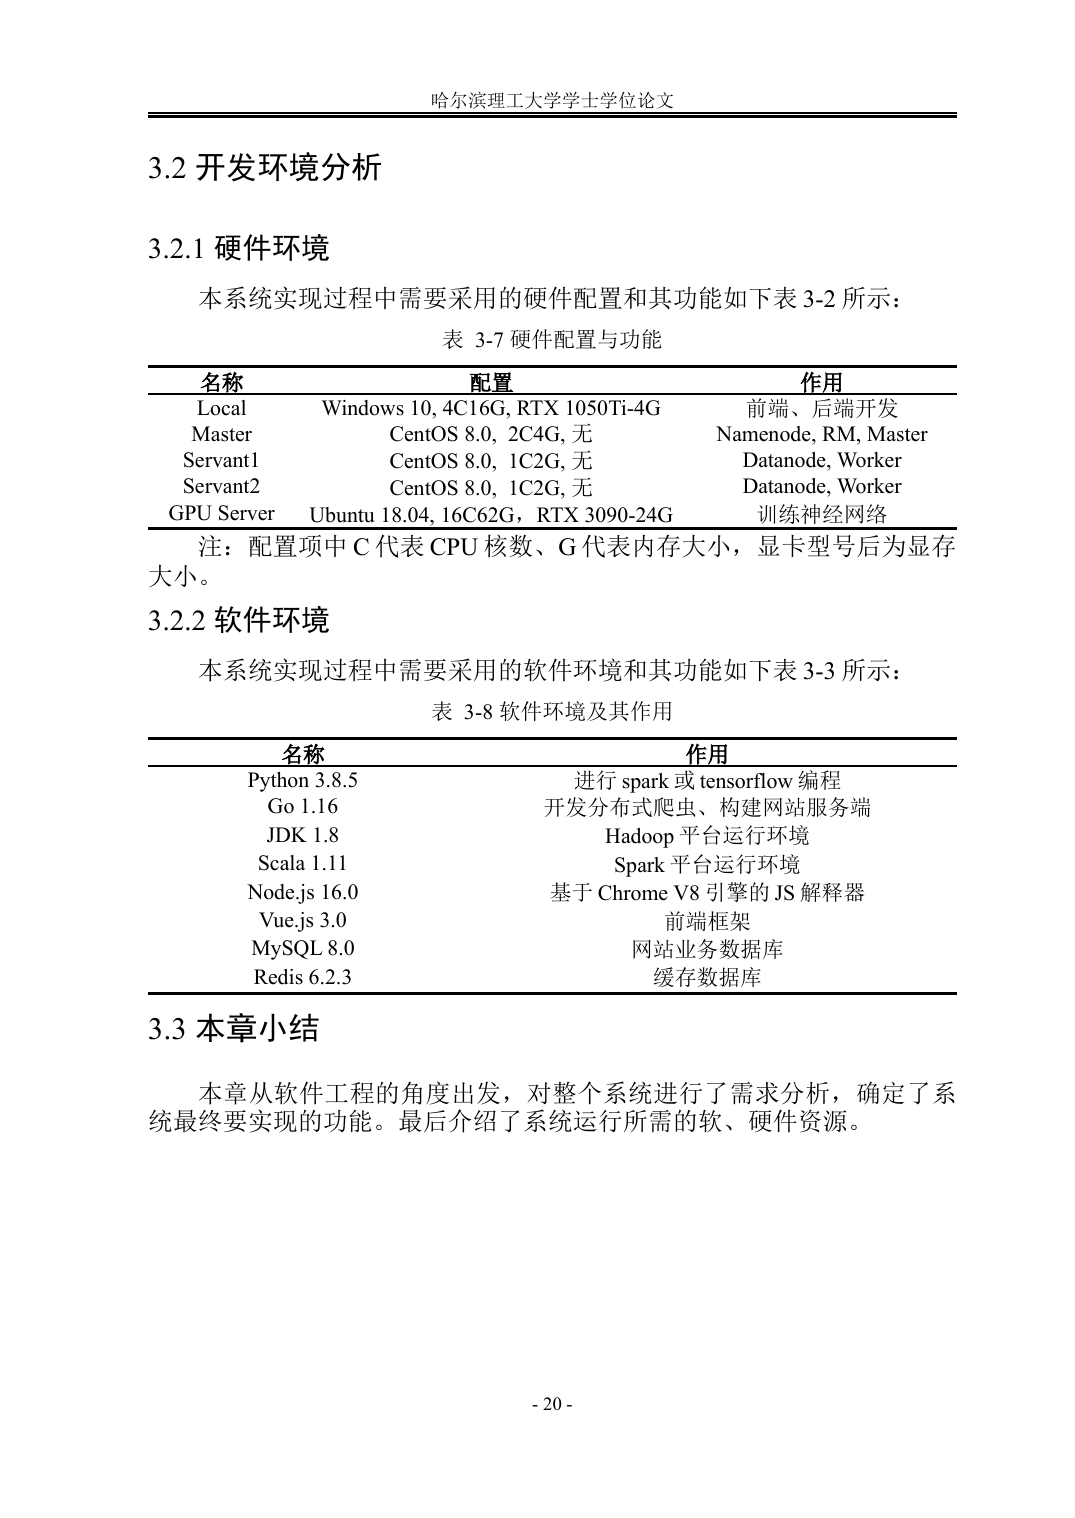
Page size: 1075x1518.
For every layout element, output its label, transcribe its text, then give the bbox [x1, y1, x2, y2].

table_cell CentOS 8.0, 1C2G, 无 [295, 447, 687, 473]
table_cell Node.js 16.0 [148, 879, 458, 907]
table_cell Scala 1.11 [148, 850, 458, 879]
table_header 作用 [458, 740, 957, 765]
table_cell 开发分布式爬虫、构建网站服务端 [458, 794, 957, 822]
table_header 名称 [148, 740, 458, 765]
table_cell Spark平台运行环境 [458, 850, 957, 879]
subtitle 开发环境分析 [148, 148, 957, 186]
text 注：配置项中C代表CPU核数、G代表内存大小，显卡型号后为显存大小。 [148, 530, 957, 589]
subtitle 硬件环境 [148, 230, 957, 265]
table_header 作用 [687, 368, 957, 393]
table_cell 网站业务数据库 [458, 935, 957, 964]
table_cell CentOS 8.0, 1C2G, 无 [295, 474, 687, 500]
table_cell Namenode, RM, Master [687, 420, 957, 447]
text 本系统实现过程中需要采用的硬件配置和其功能如下表3-2所示： [148, 283, 957, 313]
table_cell GPU Server [148, 500, 295, 527]
table_cell Python 3.8.5 [148, 767, 458, 793]
table_header 名称 [148, 368, 295, 393]
table_cell Go 1.16 [148, 794, 458, 822]
subtitle 软件环境 [148, 602, 957, 637]
table_cell 基于Chrome V8引擎的JS解释器 [458, 879, 957, 907]
table_header 配置 [295, 368, 687, 393]
table_cell Master [148, 420, 295, 447]
table_cell Vue.js 3.0 [148, 907, 458, 935]
table_cell MySQL 8.0 [148, 935, 458, 964]
subtitle 本章小结 [148, 1008, 957, 1046]
table_cell Datanode, Worker [687, 447, 957, 473]
text 本系统实现过程中需要采用的软件环境和其功能如下表3-3所示： [148, 655, 957, 685]
table_cell 训练神经网络 [687, 500, 957, 527]
table_cell 前端框架 [458, 907, 957, 935]
table_cell Servant2 [148, 474, 295, 500]
table_cell 进行spark或tensorflow编程 [458, 767, 957, 793]
table_cell Redis 6.2.3 [148, 964, 458, 992]
table_cell CentOS 8.0, 2C4G, 无 [295, 420, 687, 447]
table_cell JDK 1.8 [148, 822, 458, 850]
table_cell Hadoop平台运行环境 [458, 822, 957, 850]
table_cell Ubuntu 18.04, 16C62G，RTX 3090-24G [295, 500, 687, 527]
table_cell Local [148, 395, 295, 420]
table_cell 缓存数据库 [458, 964, 957, 992]
table_cell Datanode, Worker [687, 474, 957, 500]
table_cell Windows 10, 4C16G, RTX 1050Ti-4G [295, 395, 687, 420]
table_cell Servant1 [148, 447, 295, 473]
text 本章从软件工程的角度出发，对整个系统进行了需求分析，确定了系统最终要实现的功能。最后介绍了系统运行所需的软、硬件资源。 [148, 1077, 957, 1134]
table_cell 前端、后端开发 [687, 395, 957, 420]
